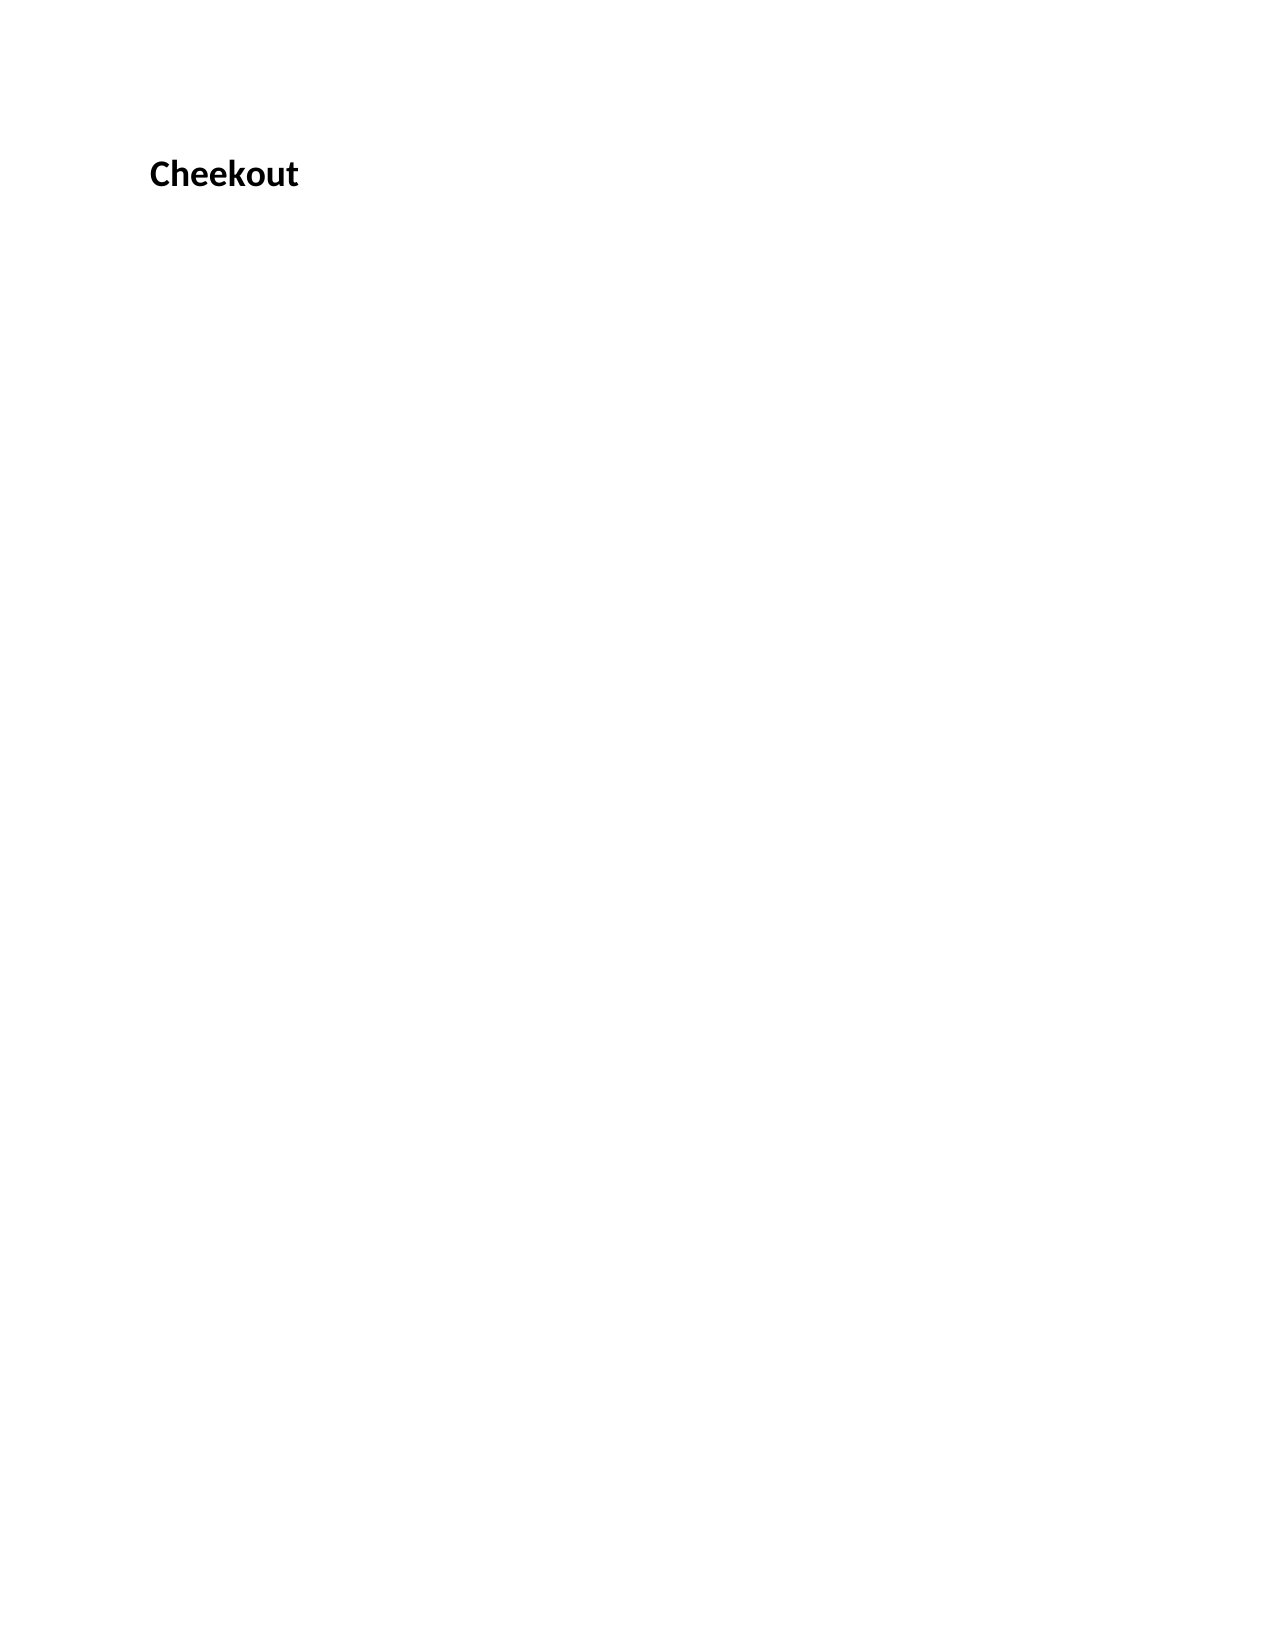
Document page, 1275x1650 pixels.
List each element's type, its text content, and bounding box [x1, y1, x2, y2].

text Cheekout [150, 150, 1125, 196]
